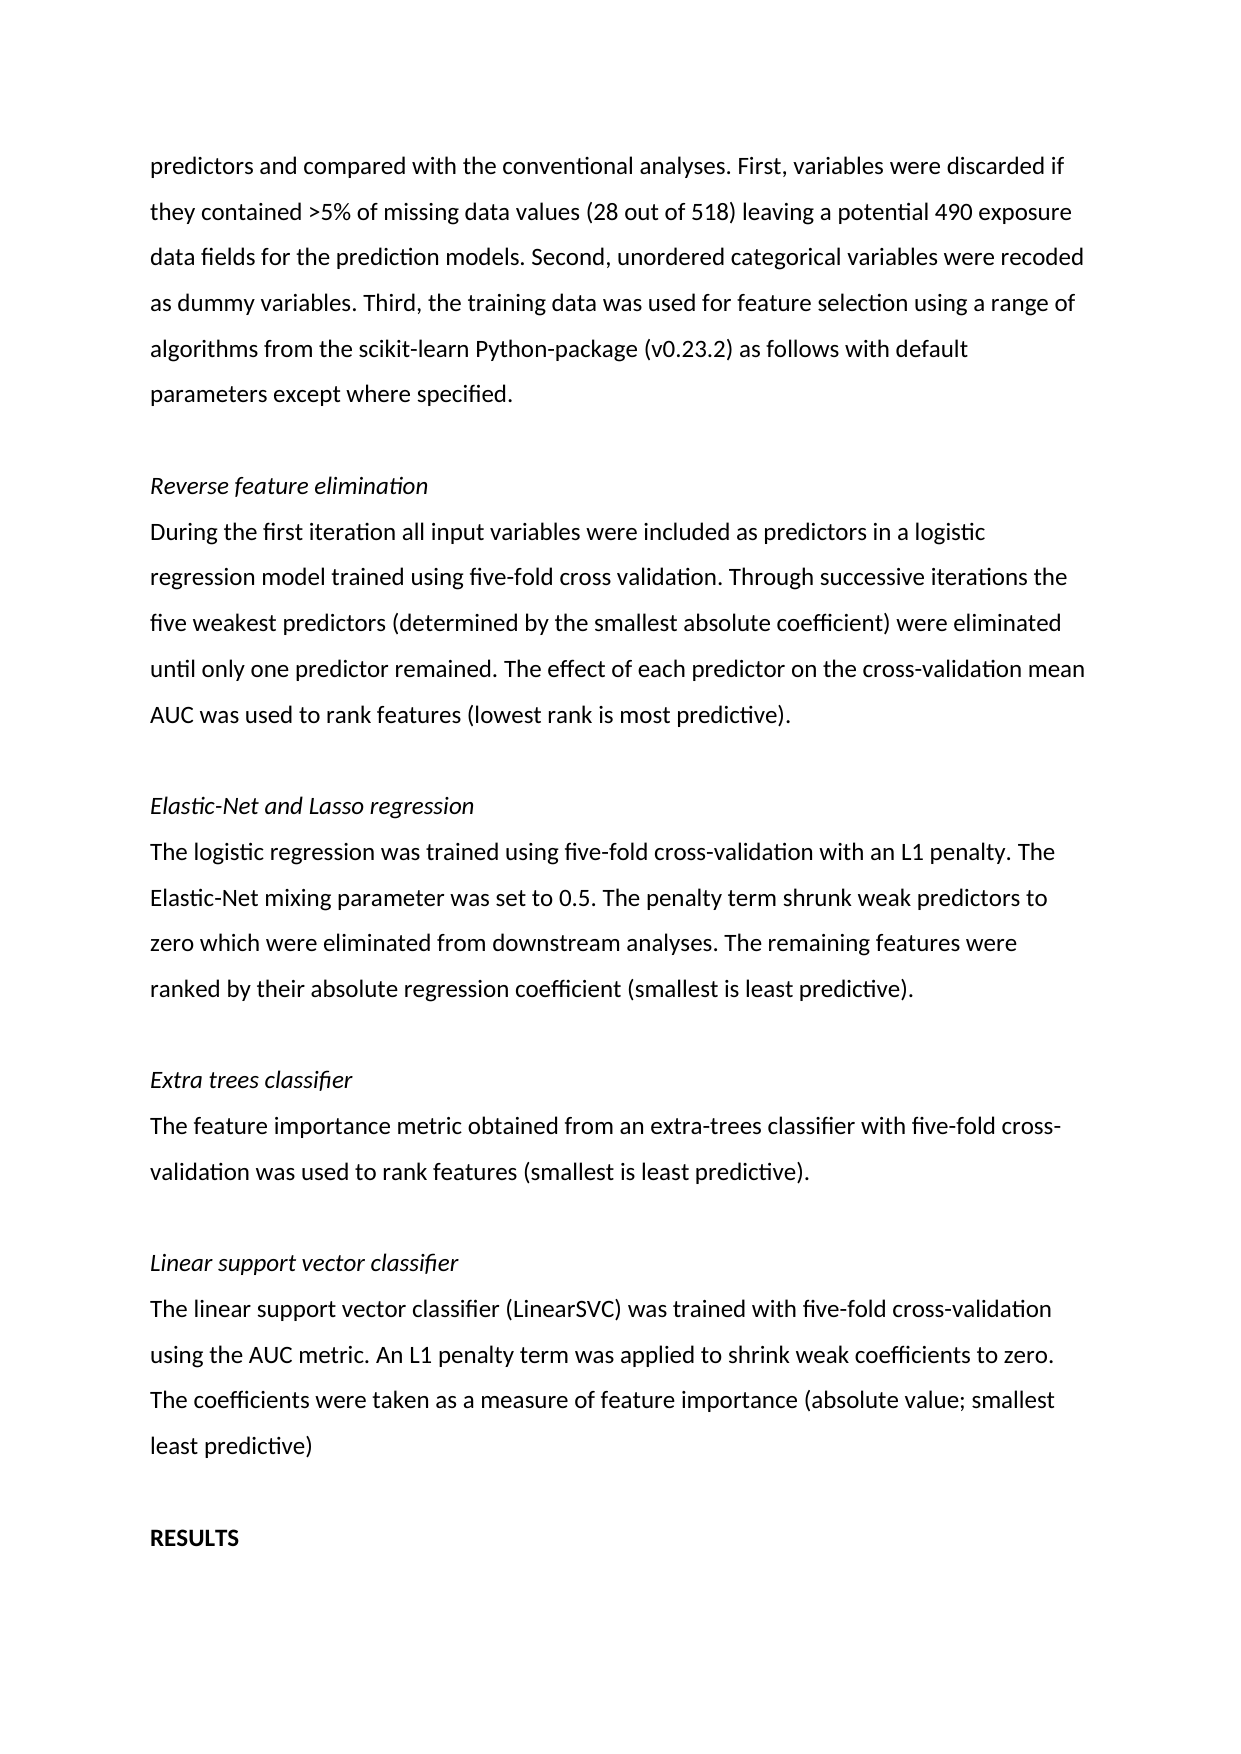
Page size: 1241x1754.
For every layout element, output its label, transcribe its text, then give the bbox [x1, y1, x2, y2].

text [150, 150, 1090, 409]
text RESULTS [150, 1522, 1090, 1552]
text Elastic-Net and Lasso regression [150, 790, 1090, 821]
text The linear support vector classifier (LinearSVC) was trained with five-fold cross-validation using the AUC metric. An L1 penalty term was applied to shrink weak coefficients to zero. The coefficients were taken as a measure of feature importance (absolute value; smallest least predictive) [150, 1293, 1090, 1461]
text Reverse feature elimination [150, 470, 1090, 501]
text The logistic regression was trained using five-fold cross-validation with an L1 penalty. The Elastic-Net mixing parameter was set to 0.5. The penalty term shrunk weak predictors to zero which were eliminated from downstream analyses. The remaining features were ranked by their absolute regression coefficient (smallest is least predictive). [150, 836, 1090, 1004]
text Linear support vector classifier [150, 1247, 1090, 1278]
text The feature importance metric obtained from an extra-trees classifier with five-fold cross-validation was used to rank features (smallest is least predictive). [150, 1110, 1090, 1187]
text During the first iteration all input variables were included as predictors in a logistic regression model trained using five-fold cross validation. Through successive iterations the five weakest predictors (determined by the smallest absolute coefficient) were eliminated until only one predictor remained. The effect of each predictor on the cross-validation mean AUC was used to rank features (lowest rank is most predictive). [150, 516, 1090, 729]
text Extra trees classifier [150, 1064, 1090, 1095]
